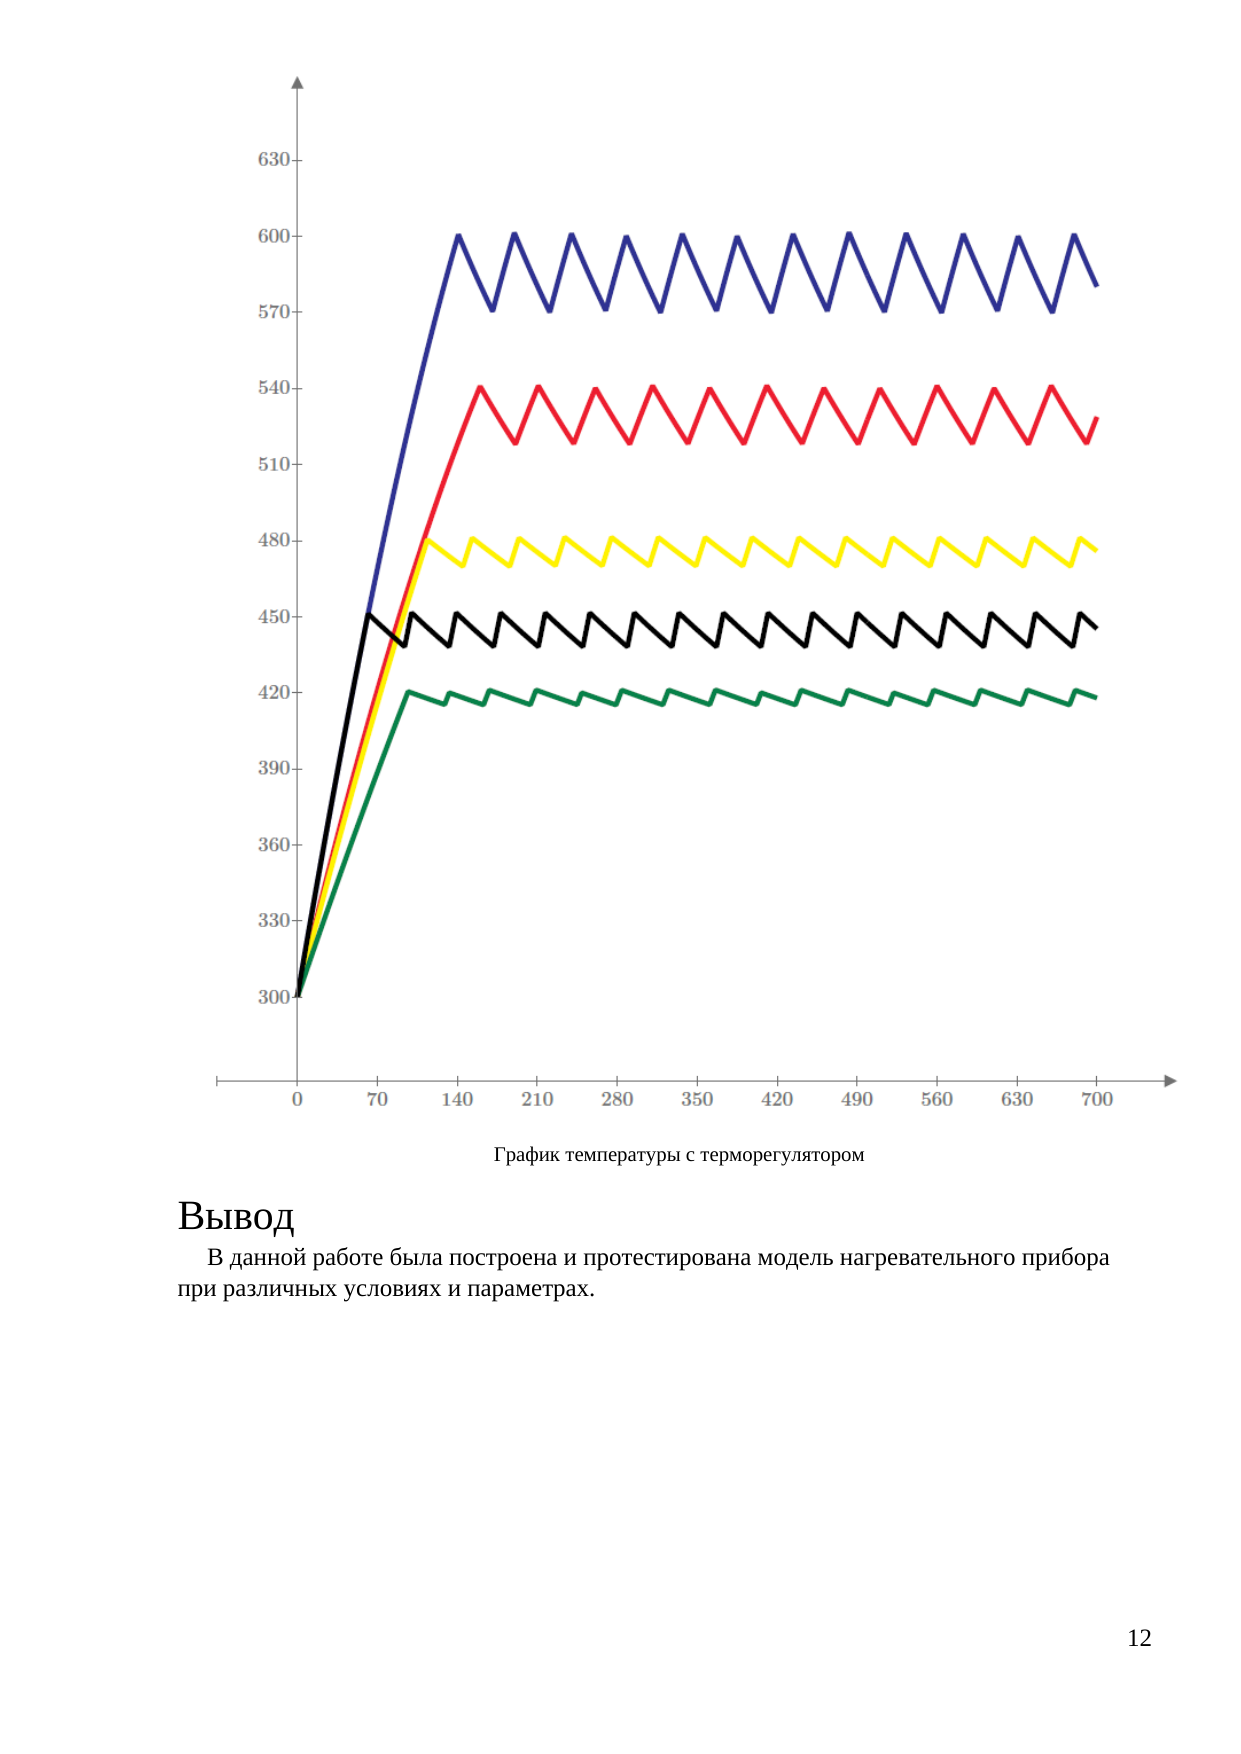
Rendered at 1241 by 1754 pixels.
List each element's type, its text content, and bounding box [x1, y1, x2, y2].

picture [206, 73, 1182, 1123]
text В данной работе была построена и протестирована модель нагревательного прибора при различных условиях и параметрах. [177, 1242, 1152, 1302]
text График температуры с терморегулятором [177, 1142, 1152, 1166]
subtitle Вывод [177, 1191, 1152, 1239]
